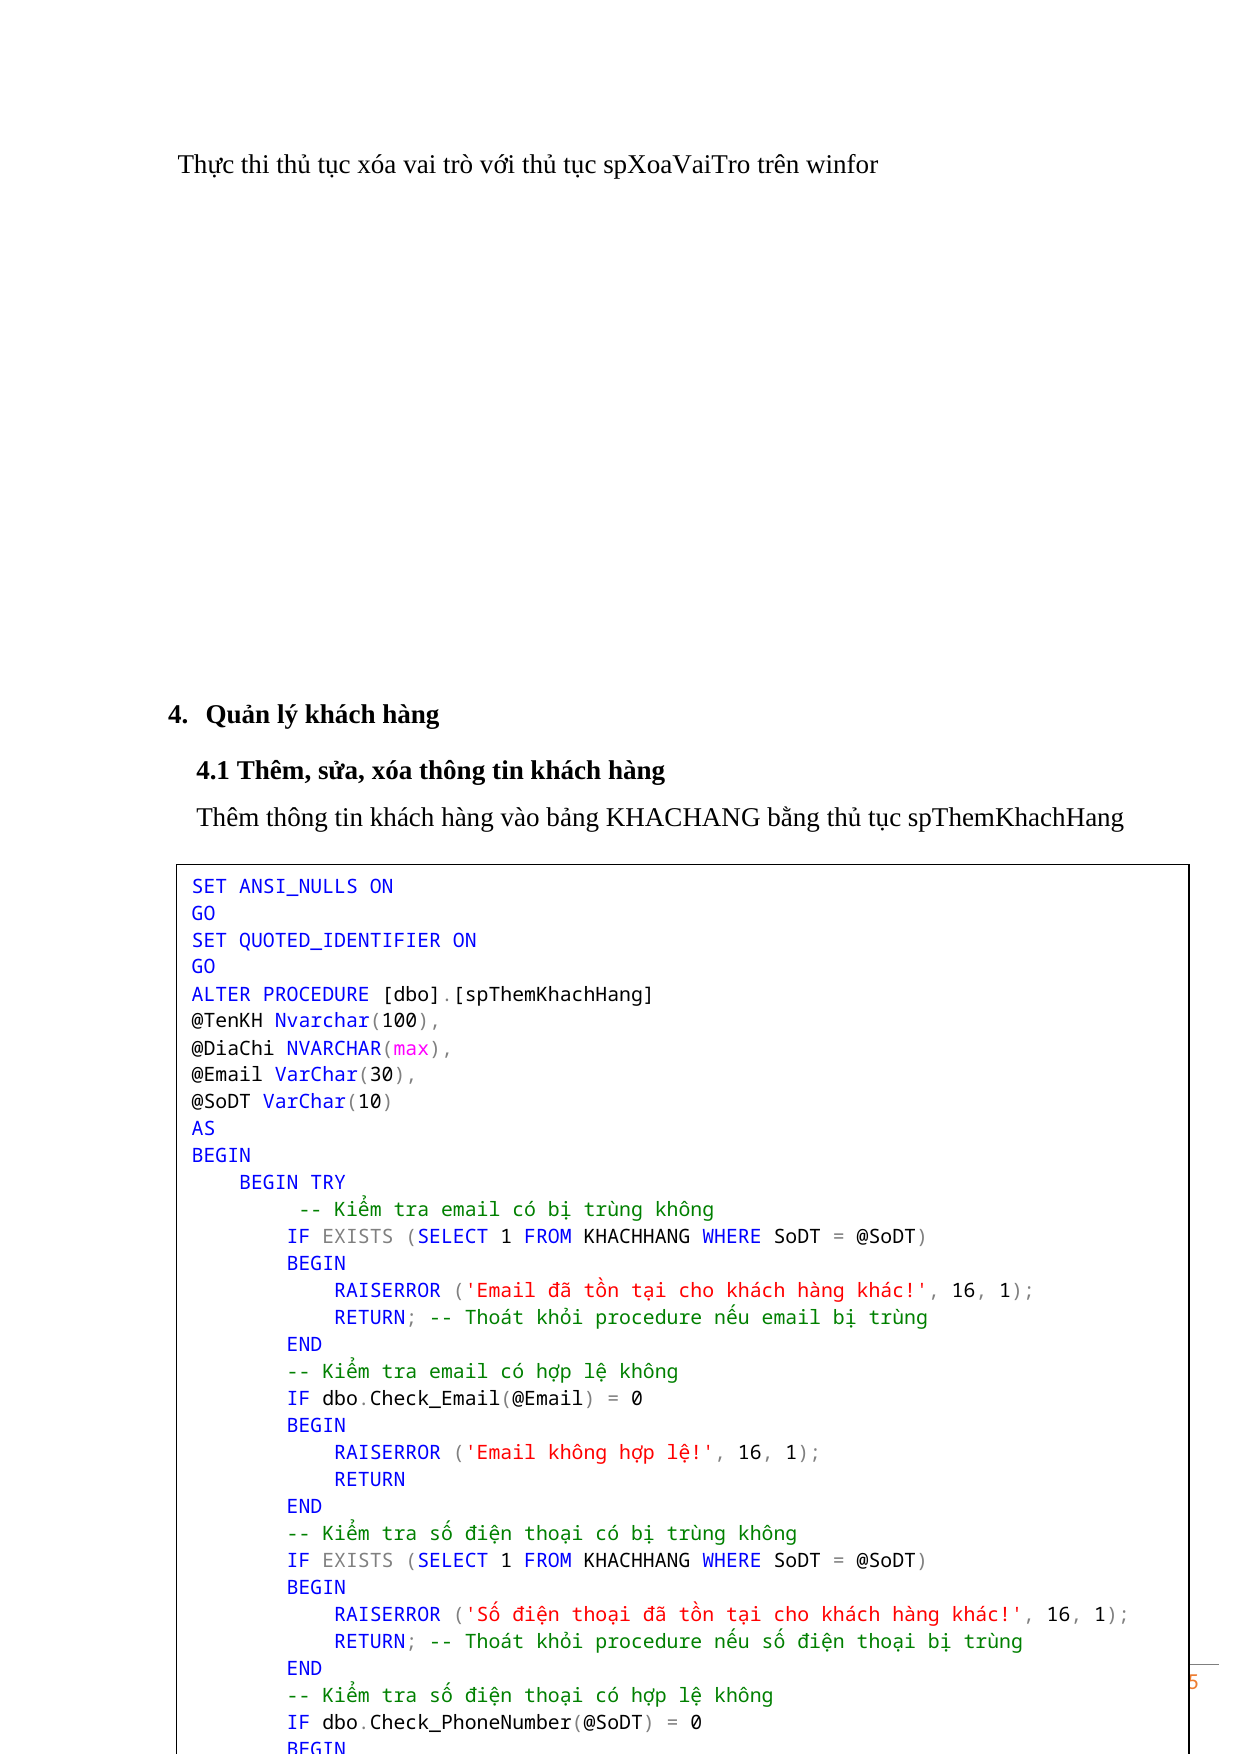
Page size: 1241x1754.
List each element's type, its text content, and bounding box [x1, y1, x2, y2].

list Quản lý khách hàng [168, 698, 1134, 729]
list Thêm thông tin khách hàng vào bảng KHACHANG bằng thủ tục spThemKhachHang [196, 801, 1194, 832]
list 4.1 Thêm, sửa, xóa thông tin khách hàng [196, 754, 1134, 785]
text Thực thi thủ tục xóa vai trò với thủ tục spXoaVaiTro trên winfor [177, 148, 1134, 179]
